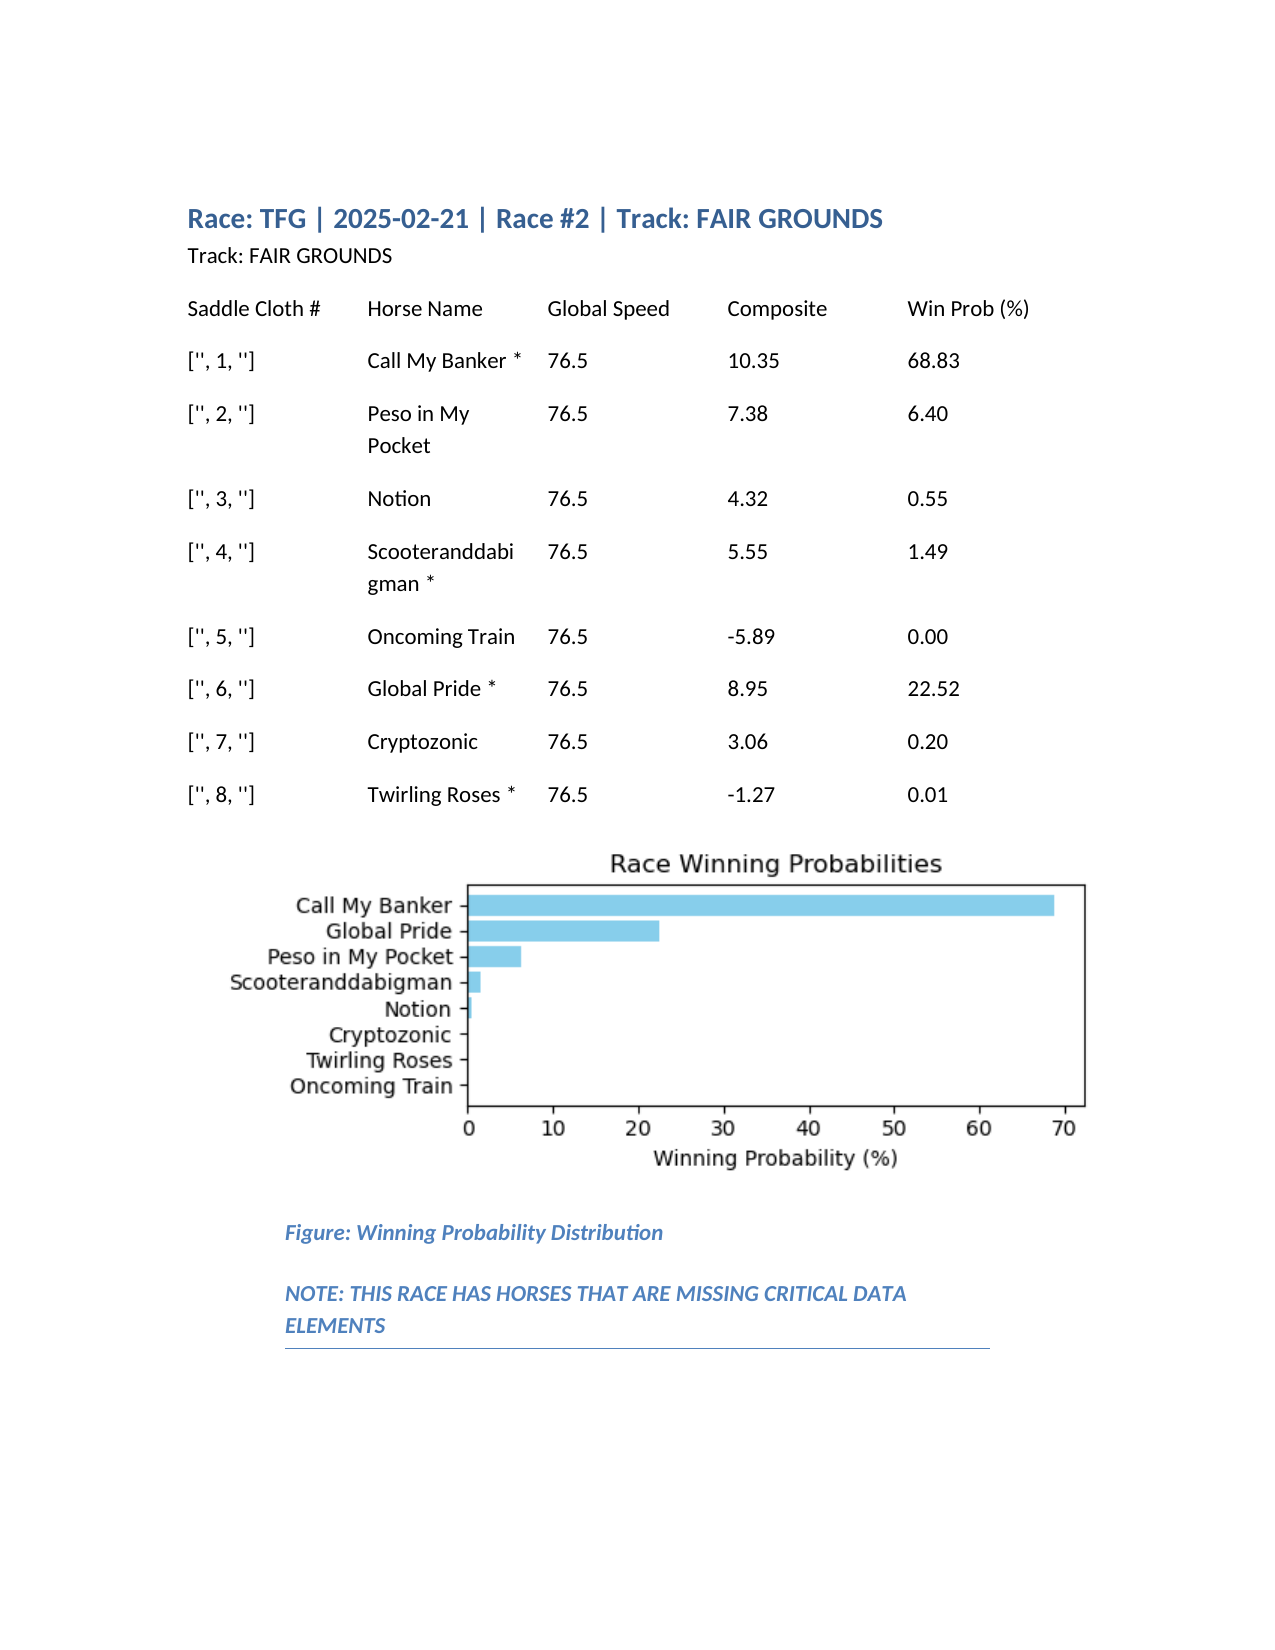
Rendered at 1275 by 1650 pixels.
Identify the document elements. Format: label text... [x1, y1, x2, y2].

text NOTE: THIS RACE HAS HORSES THAT ARE MISSING CRITICAL DATA ELEMENTS [285, 1279, 990, 1348]
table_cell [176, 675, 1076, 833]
subtitle Race: TFG | 2025-02-21 | Race #2 | Track: FAIR GROUNDS [187, 200, 1087, 236]
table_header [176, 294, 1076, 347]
text Track: FAIR GROUNDS [187, 241, 1087, 269]
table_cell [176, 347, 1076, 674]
picture [206, 832, 1107, 1193]
text Figure: Winning Probability Distribution [285, 1218, 990, 1246]
